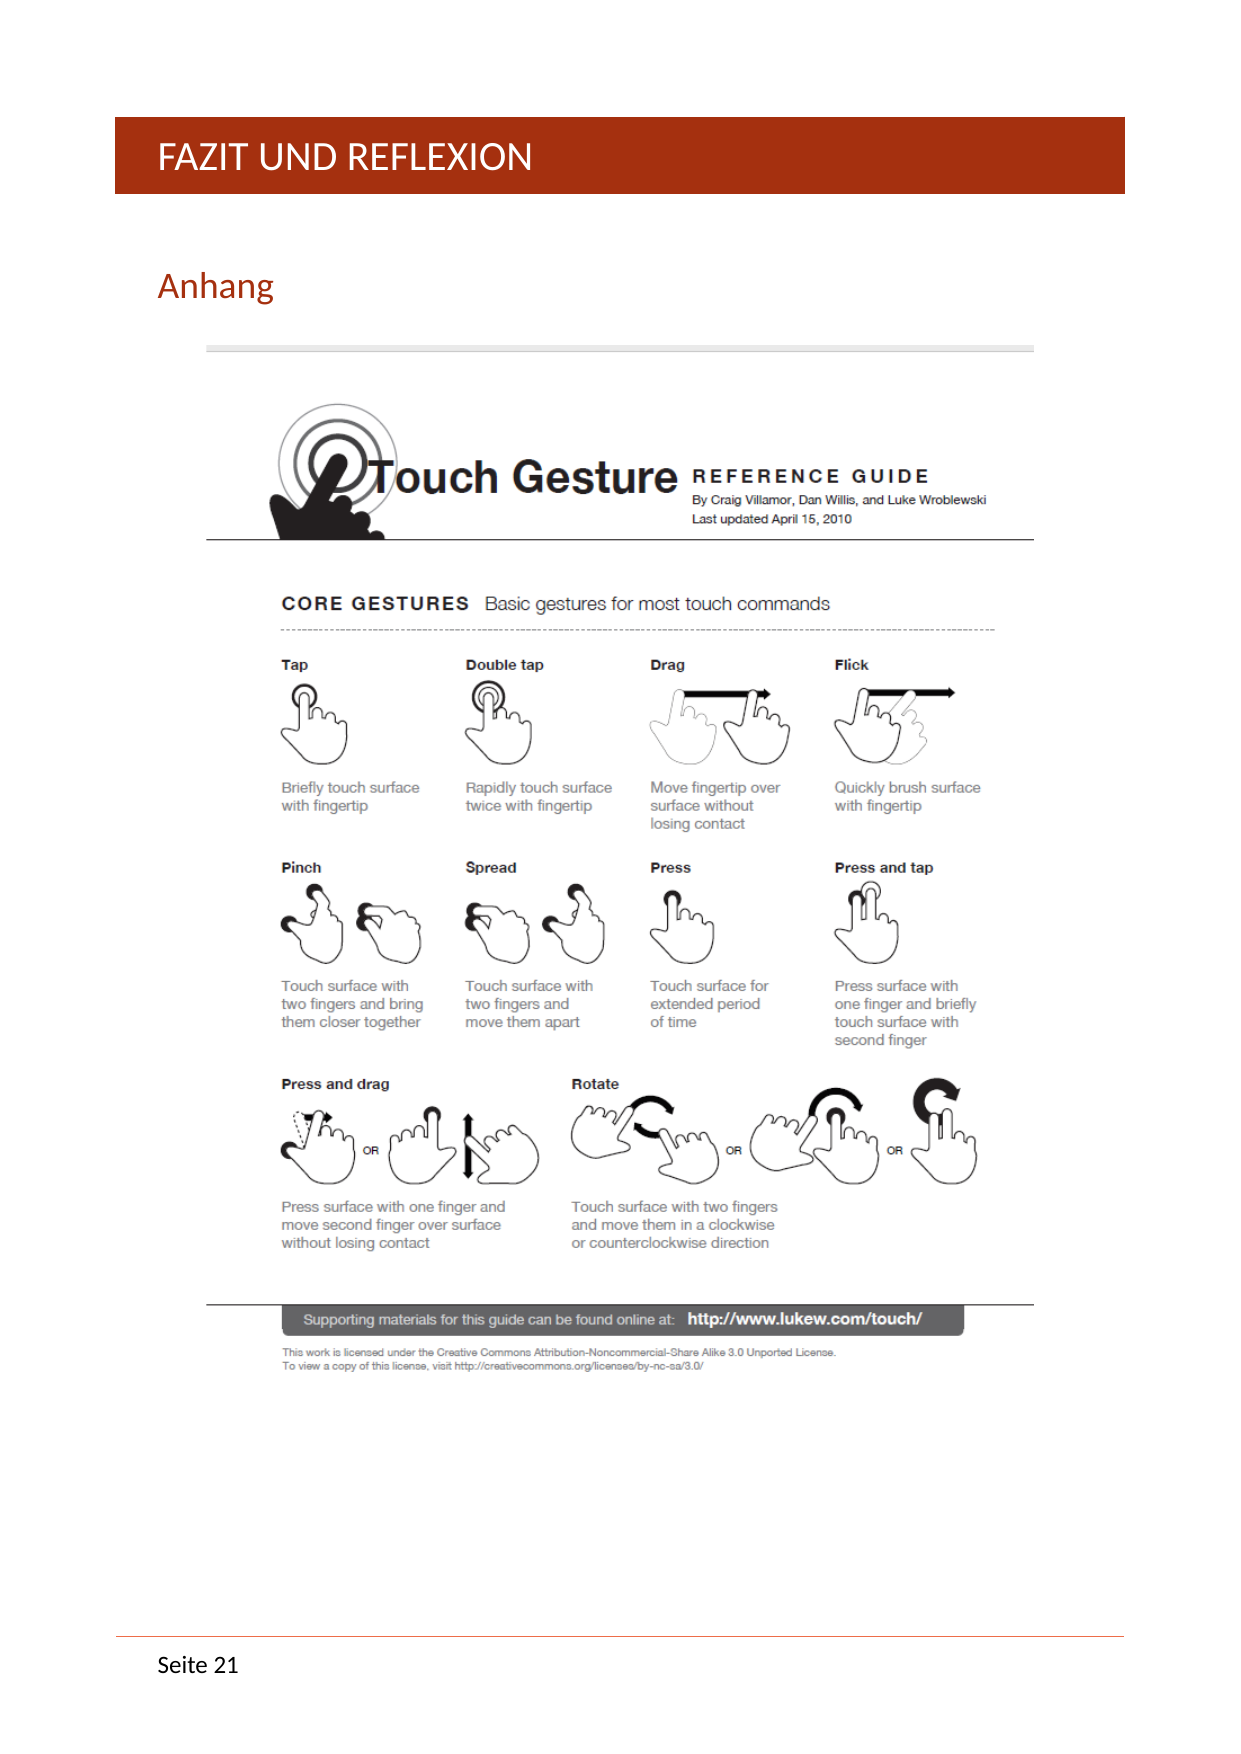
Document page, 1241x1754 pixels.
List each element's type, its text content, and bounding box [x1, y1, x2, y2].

picture [206, 345, 1034, 1427]
subtitle Anhang [157, 262, 1083, 308]
